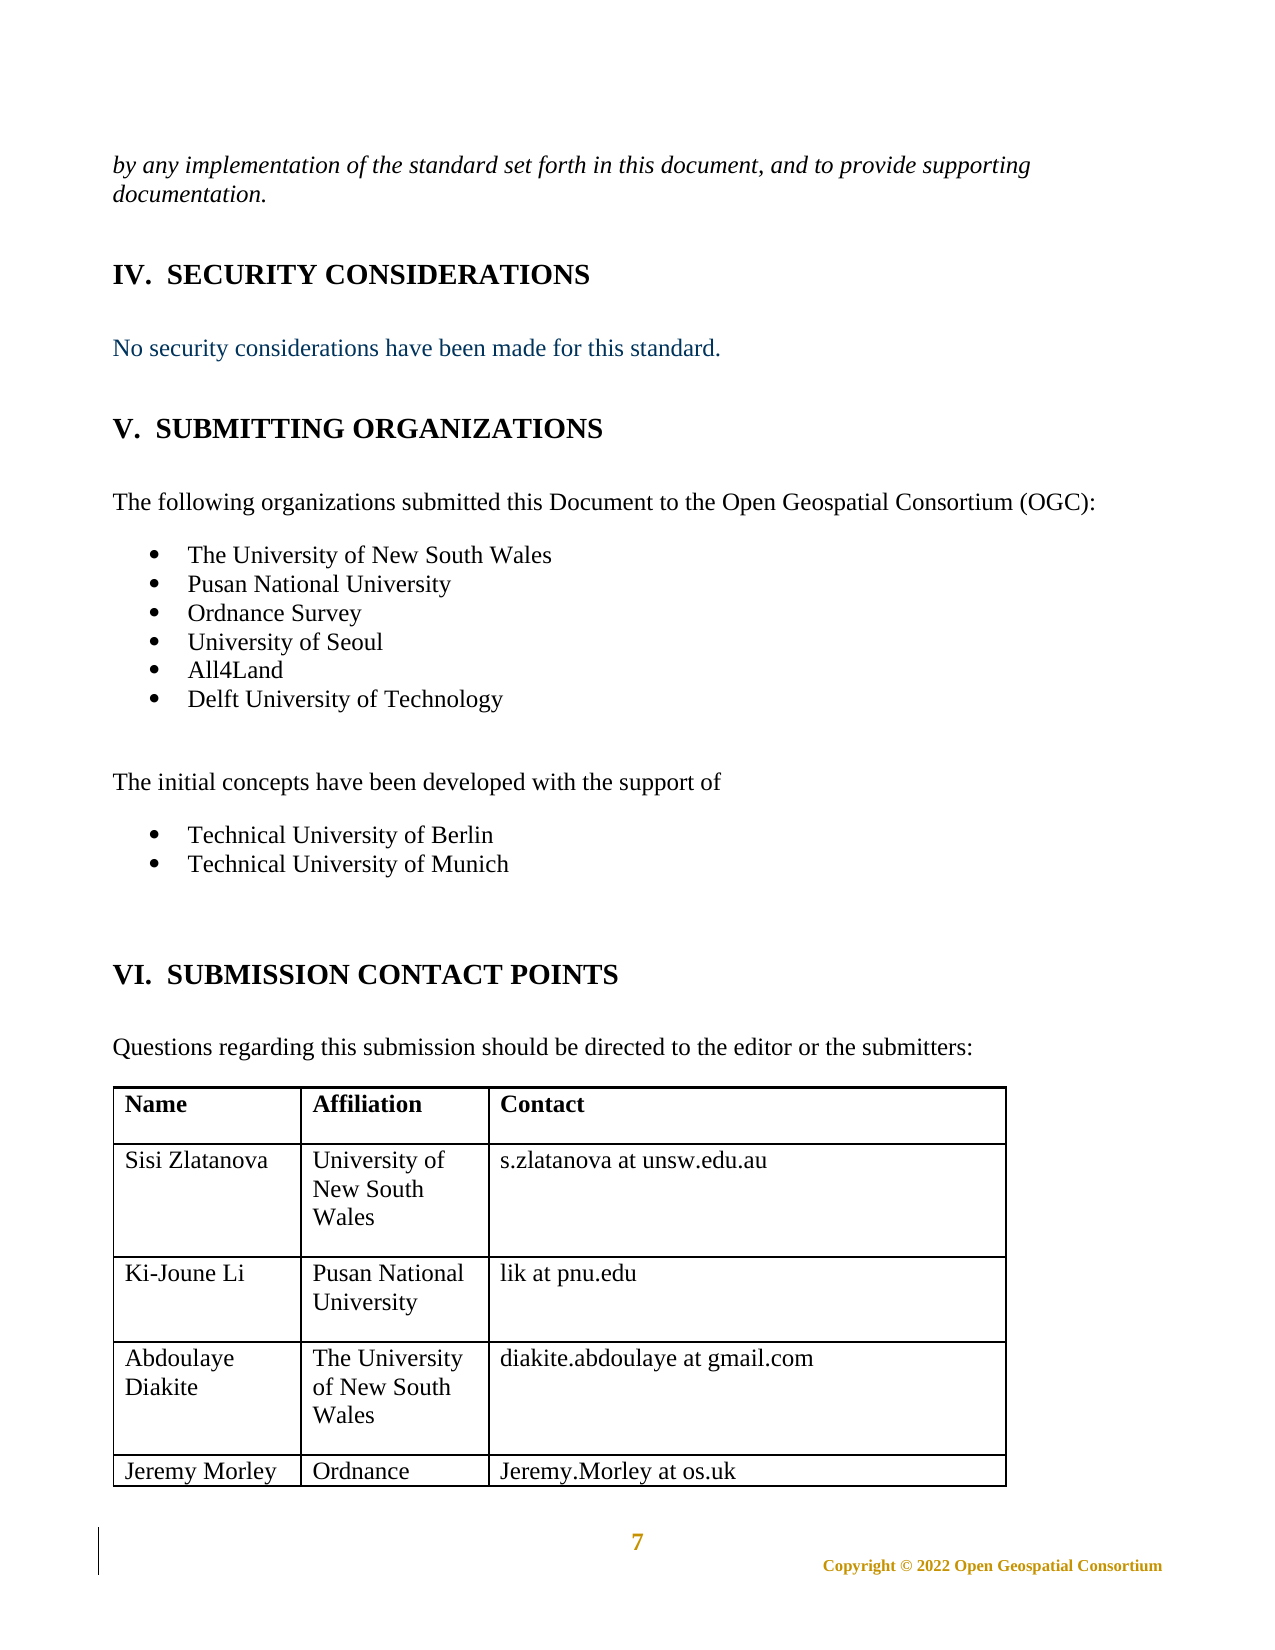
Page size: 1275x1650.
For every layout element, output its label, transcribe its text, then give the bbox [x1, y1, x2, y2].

table_cell The University of New South Wales [302, 1343, 488, 1454]
text No security considerations have been made for this standard. [112, 333, 1162, 362]
list Technical University of Berlin [150, 821, 1162, 849]
table_header Contact [490, 1089, 1005, 1143]
table_cell diakite.abdoulaye at gmail.com [490, 1343, 1005, 1454]
table_cell Sisi Zlatanova [114, 1145, 300, 1256]
list Technical University of Munich [150, 849, 1162, 878]
text The following organizations submitted this Document to the Open Geospatial Consortium (OGC): [112, 487, 1162, 516]
table_cell Ordnance Survey [302, 1456, 488, 1485]
table_cell University of New South Wales [302, 1145, 488, 1256]
table_header Name [114, 1089, 300, 1143]
list Delft University of Technology [150, 684, 1162, 713]
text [112, 150, 1162, 207]
list University of Seoul [150, 627, 1162, 656]
list The University of New South Wales [150, 541, 1162, 569]
subtitle V. SUBMITTING ORGANIZATIONS [112, 412, 1162, 445]
table_cell Ki-Joune Li [114, 1258, 300, 1341]
subtitle VI. SUBMISSION CONTACT POINTS [112, 957, 1162, 990]
text Questions regarding this submission should be directed to the editor or the submitters: [112, 1032, 1162, 1061]
table_cell lik at pnu.edu [490, 1258, 1005, 1341]
table_cell Jeremy Morley [114, 1456, 300, 1485]
list Pusan National University [150, 569, 1162, 598]
list All4Land [150, 656, 1162, 684]
text The initial concepts have been developed with the support of [112, 767, 1162, 796]
table_cell Abdoulaye Diakite [114, 1343, 300, 1454]
table_header Affiliation [302, 1089, 488, 1143]
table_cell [490, 1456, 1005, 1485]
subtitle IV. SECURITY CONSIDERATIONS [112, 257, 1162, 291]
list Ordnance Survey [150, 598, 1162, 627]
table_cell Pusan National University [302, 1258, 488, 1341]
table_cell s.zlatanova at unsw.edu.au [490, 1145, 1005, 1256]
